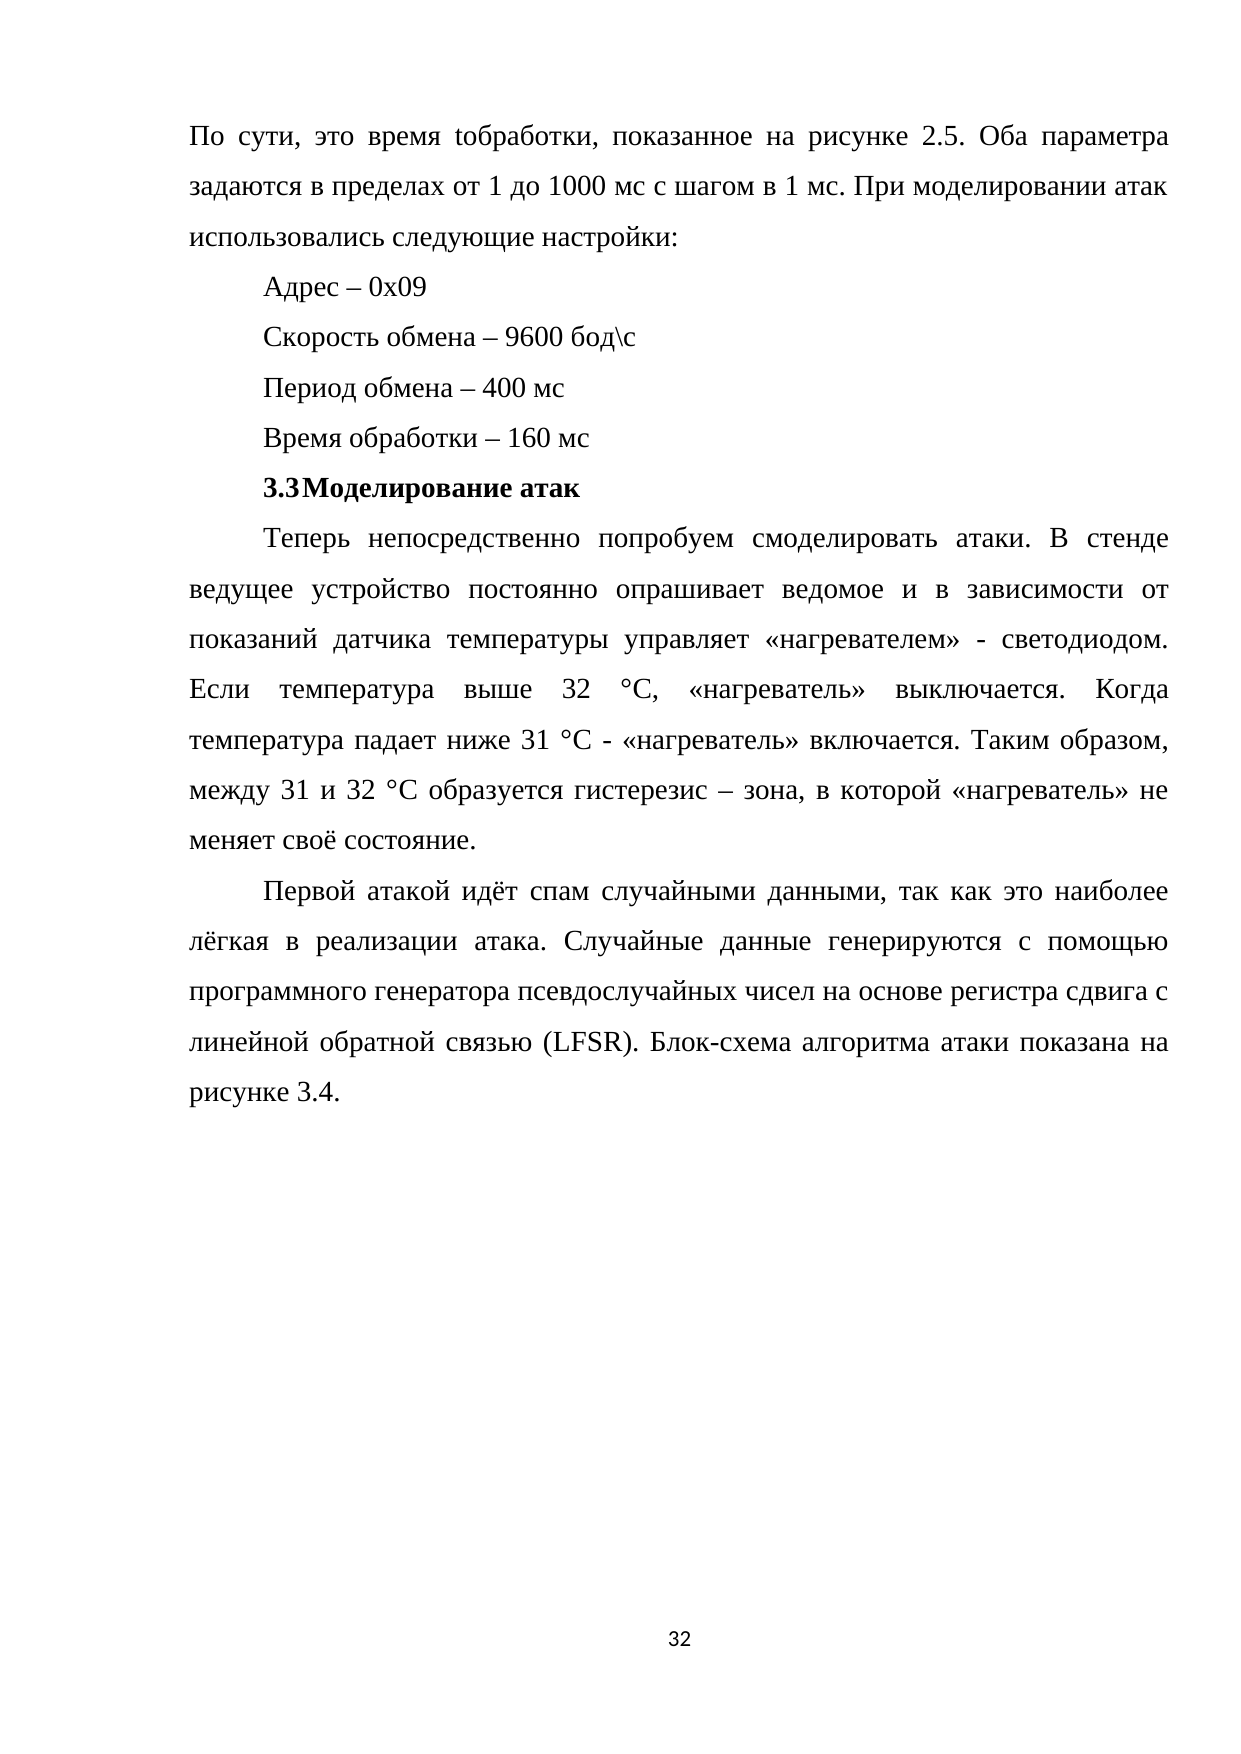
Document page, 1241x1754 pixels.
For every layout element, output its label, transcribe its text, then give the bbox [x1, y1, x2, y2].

text Время обработки – 160 мс [189, 420, 1169, 453]
list Моделирование атак [263, 470, 1169, 504]
text Теперь непосредственно попробуем смоделировать атаки. В стенде ведущее устройство постоянно опрашивает ведомое и в зависимости от показаний датчика температуры управляет «нагревателем» - светодиодом. Если температура выше 32 °C, «нагреватель» выключается. Когда температура падает ниже 31 °C - «нагреватель» включается. Таким образом, между 31 и 32 °C образуется гистерезис – зона, в которой «нагреватель» не меняет своё состояние. [189, 521, 1169, 856]
text Первой атакой идёт спам случайными данными, так как это наиболее лёгкая в реализации атака. Случайные данные генерируются с помощью программного генератора псевдослучайных чисел на основе регистра сдвига с линейной обратной связью (LFSR). Блок-схема алгоритма атаки показана на рисунке 3.4. [189, 873, 1169, 1108]
text Скорость обмена – 9600 бод\с [189, 319, 1169, 353]
text Период обмена – 400 мс [189, 370, 1169, 403]
text Адрес – 0x09 [189, 269, 1169, 303]
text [189, 118, 1169, 252]
